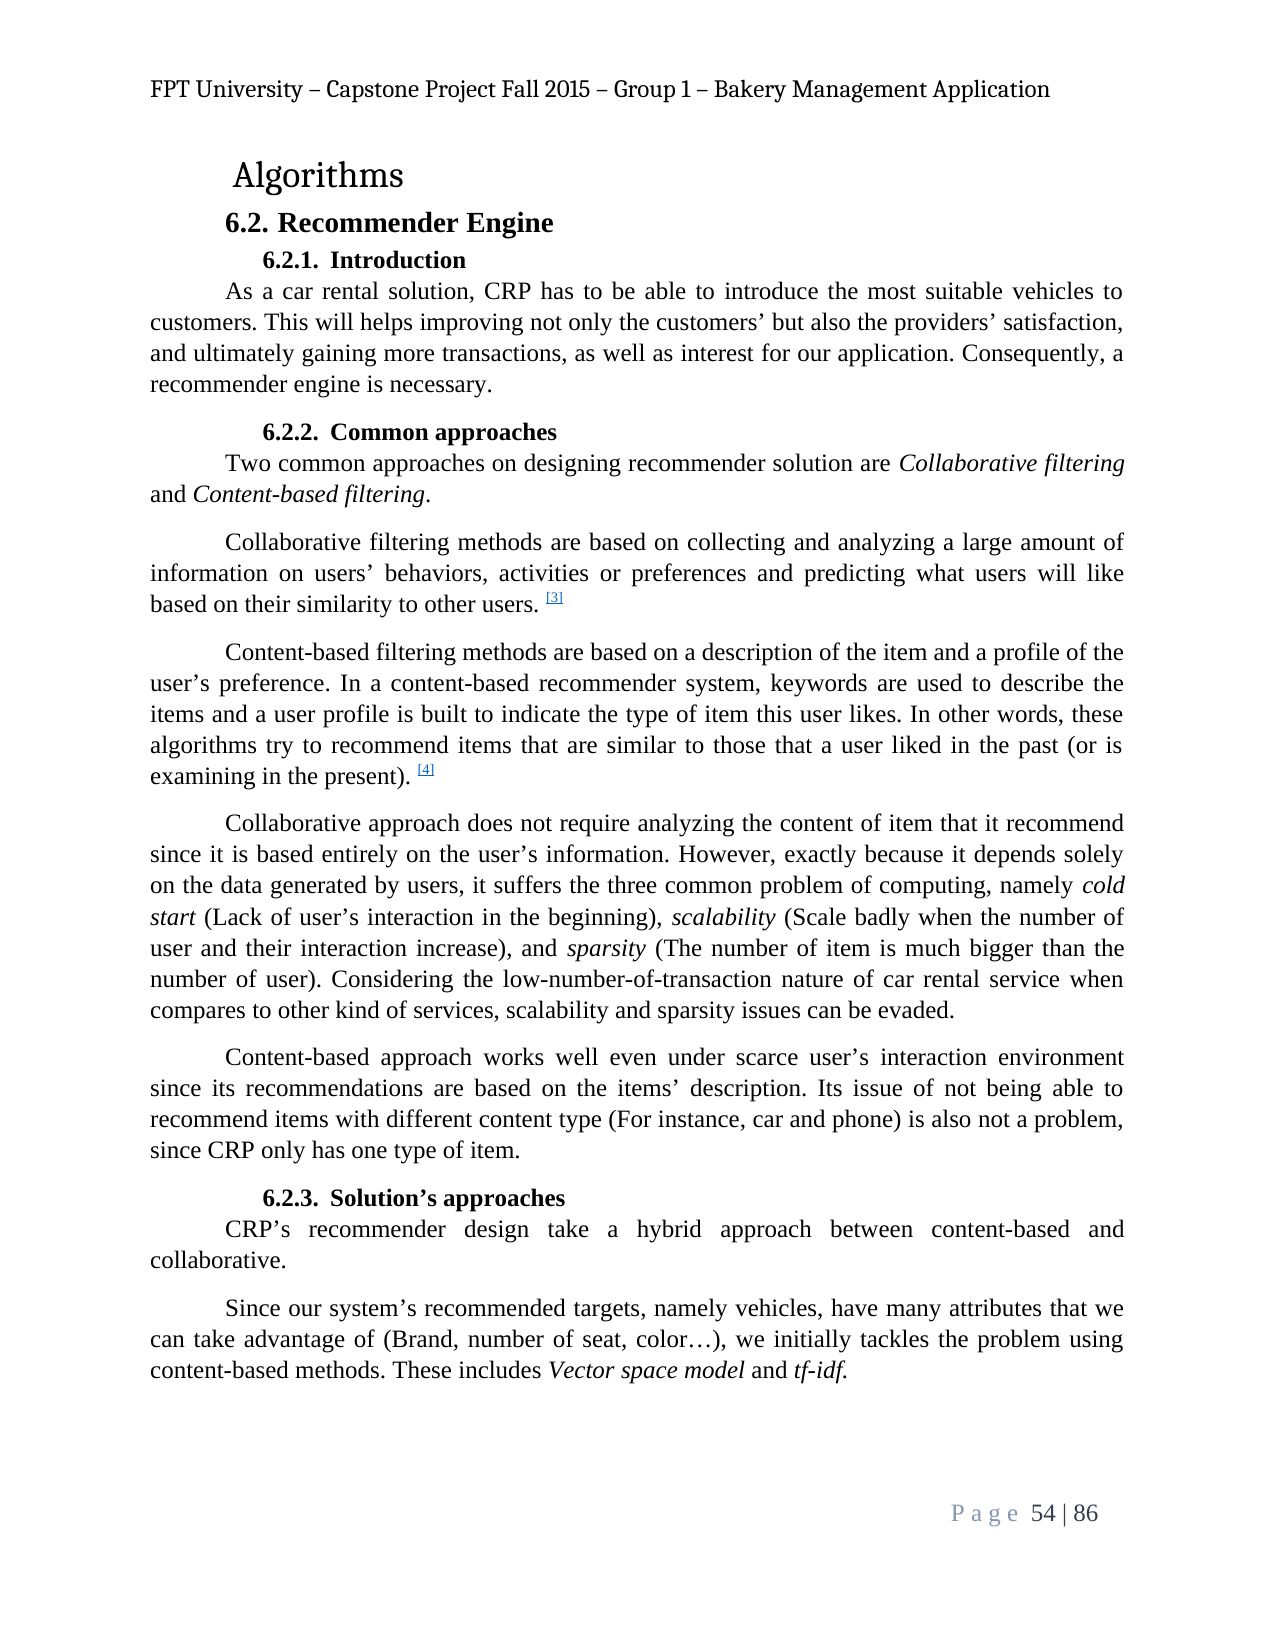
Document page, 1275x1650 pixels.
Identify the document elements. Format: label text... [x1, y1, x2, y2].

text As a car rental solution, CRP has to be able to introduce the most suitable vehicles to customers. This will helps improving not only the customers’ but also the providers’ satisfaction, and ultimately gaining more transactions, as well as interest for our application. Consequently, a recommender engine is necessary. [150, 276, 1125, 398]
text Two common approaches on designing recommender solution are Collaborative filtering and Content-based filtering. [150, 448, 1125, 508]
subtitle Introduction [262, 245, 1125, 274]
text Content-based approach works well even under scarce user’s interaction environment since its recommendations are based on the items’ description. Its issue of not being able to recommend items with different content type (For instance, car and phone) is also not a problem, since CRP only has one type of item. [150, 1042, 1125, 1164]
text Collaborative approach does not require analyzing the content of item that it recommend since it is based entirely on the user’s information. However, exactly because it depends solely on the data generated by users, it suffers the three common problem of computing, namely cold start (Lack of user’s interaction in the beginning), scalability (Scale badly when the number of user and their interaction increase), and sparsity (The number of item is much bigger than the number of user). Considering the low-number-of-transaction nature of car rental service when compares to other kind of services, scalability and sparsity issues can be evaded. [150, 808, 1125, 1023]
text Since our system’s recommended targets, namely vehicles, have many attributes that we can take advantage of (Brand, number of seat, color…), we initially tackles the problem using content-based methods. These includes Vector space model and tf-idf. [150, 1293, 1125, 1384]
text Content-based filtering methods are based on a description of the item and a profile of the user’s preference. In a content-based recommender system, keywords are used to describe the items and a user profile is built to indicate the type of item this user likes. In other words, these algorithms try to recommend items that are similar to those that a user liked in the past (or is examining in the present). [4] [150, 637, 1125, 789]
text CRP’s recommender design take a hybrid approach between content-based and collaborative. [150, 1214, 1125, 1274]
text Collaborative filtering methods are based on collecting and analyzing a large amount of information on users’ behaviors, activities or preferences and predicting what users will like based on their similarity to other users. [3] [150, 527, 1125, 618]
subtitle Common approaches [262, 417, 1125, 446]
subtitle Recommender Engine [225, 205, 1125, 238]
subtitle Solution’s approaches [262, 1183, 1125, 1212]
subtitle Algorithms [232, 154, 1125, 197]
